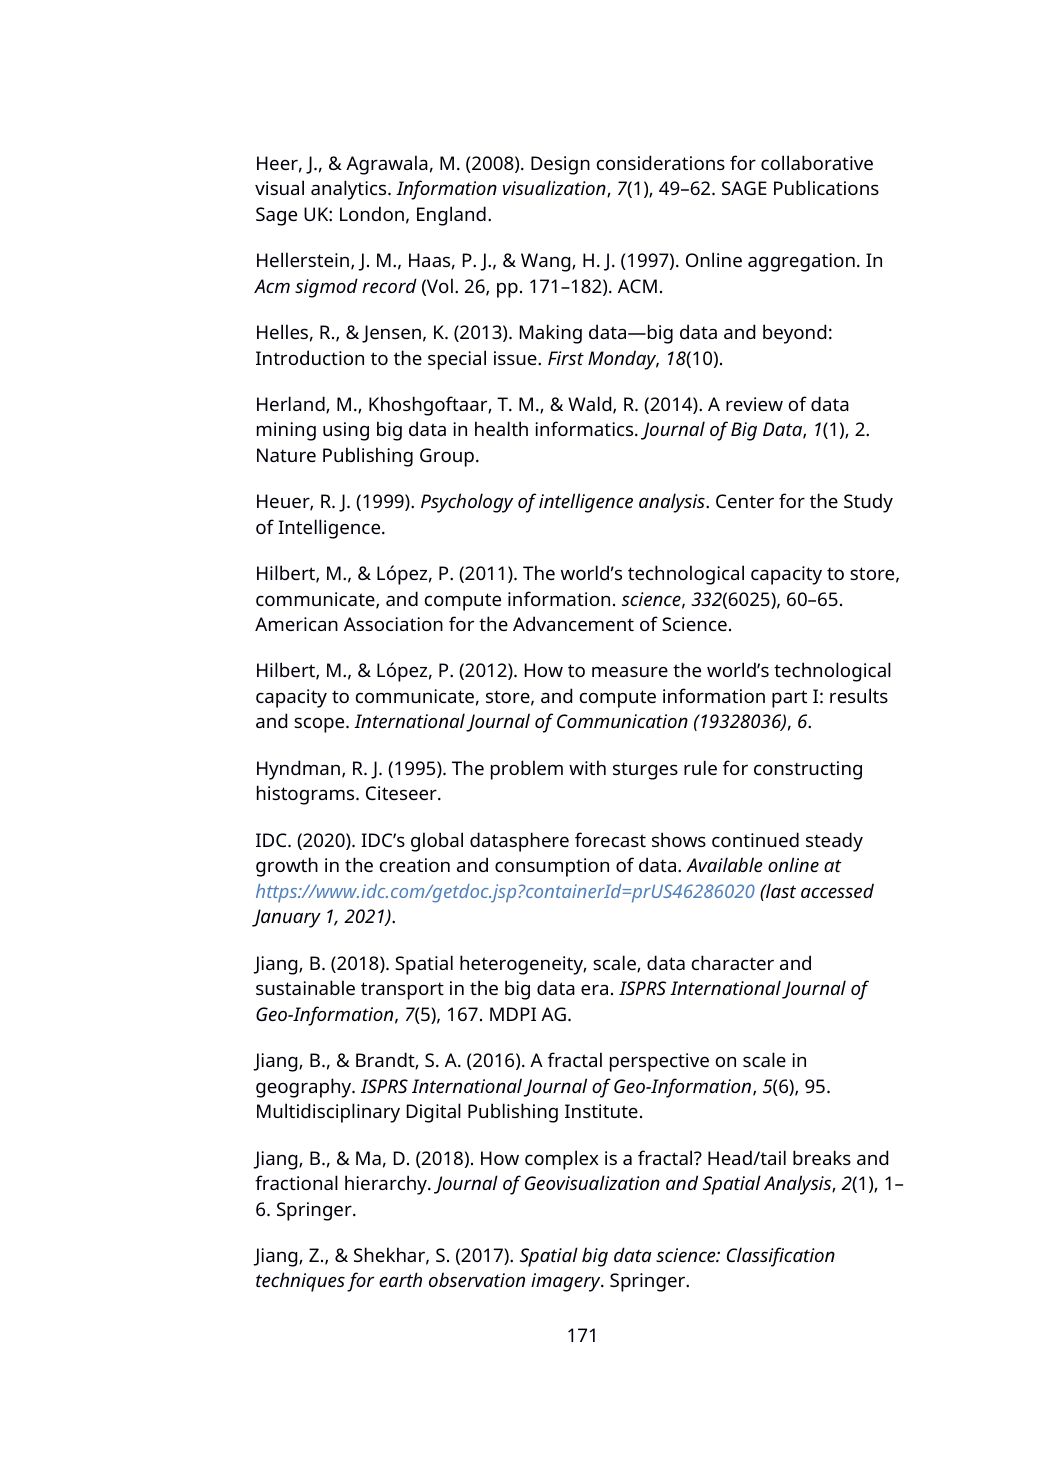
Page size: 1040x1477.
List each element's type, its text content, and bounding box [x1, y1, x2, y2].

text Jiang, B. (2018). Spatial heterogeneity, scale, data character and sustainable transport in the big data era. ISPRS International Journal of Geo-Information, 7(5), 167. MDPI AG. [255, 950, 910, 1027]
text Jiang, B., & Brandt, S. A. (2016). A fractal perspective on scale in geography. ISPRS International Journal of Geo-Information, 5(6), 95. Multidisciplinary Digital Publishing Institute. [255, 1047, 910, 1124]
text IDC. (2020). IDC’s global datasphere forecast shows continued steady growth in the creation and consumption of data. Available online at https://www.idc.com/getdoc.jsp?containerId=prUS46286020 (last accessed January 1, 2021). [255, 827, 910, 929]
text Hyndman, R. J. (1995). The problem with sturges rule for constructing histograms. Citeseer. [255, 755, 910, 806]
text Hilbert, M., & López, P. (2011). The world’s technological capacity to store, communicate, and compute information. science, 332(6025), 60–65. American Association for the Advancement of Science. [255, 560, 910, 637]
text Herland, M., Khoshgoftaar, T. M., & Wald, R. (2014). A review of data mining using big data in health informatics. Journal of Big Data, 1(1), 2. Nature Publishing Group. [255, 391, 910, 468]
text Hellerstein, J. M., Haas, P. J., & Wang, H. J. (1997). Online aggregation. In Acm sigmod record (Vol. 26, pp. 171–182). ACM. [255, 247, 910, 298]
text Heuer, R. J. (1999). Psychology of intelligence analysis. Center for the Study of Intelligence. [255, 488, 910, 539]
text Helles, R., & Jensen, K. (2013). Making data—big data and beyond: Introduction to the special issue. First Monday, 18(10). [255, 319, 910, 370]
text Heer, J., & Agrawala, M. (2008). Design considerations for collaborative visual analytics. Information visualization, 7(1), 49–62. SAGE Publications Sage UK: London, England. [255, 150, 910, 227]
text Jiang, Z., & Shekhar, S. (2017). Spatial big data science: Classification techniques for earth observation imagery. Springer. [255, 1242, 910, 1293]
text Hilbert, M., & López, P. (2012). How to measure the world’s technological capacity to communicate, store, and compute information part I: results and scope. International Journal of Communication (19328036), 6. [255, 658, 910, 734]
text Jiang, B., & Ma, D. (2018). How complex is a fractal? Head/tail breaks and fractional hierarchy. Journal of Geovisualization and Spatial Analysis, 2(1), 1–6. Springer. [255, 1145, 910, 1221]
